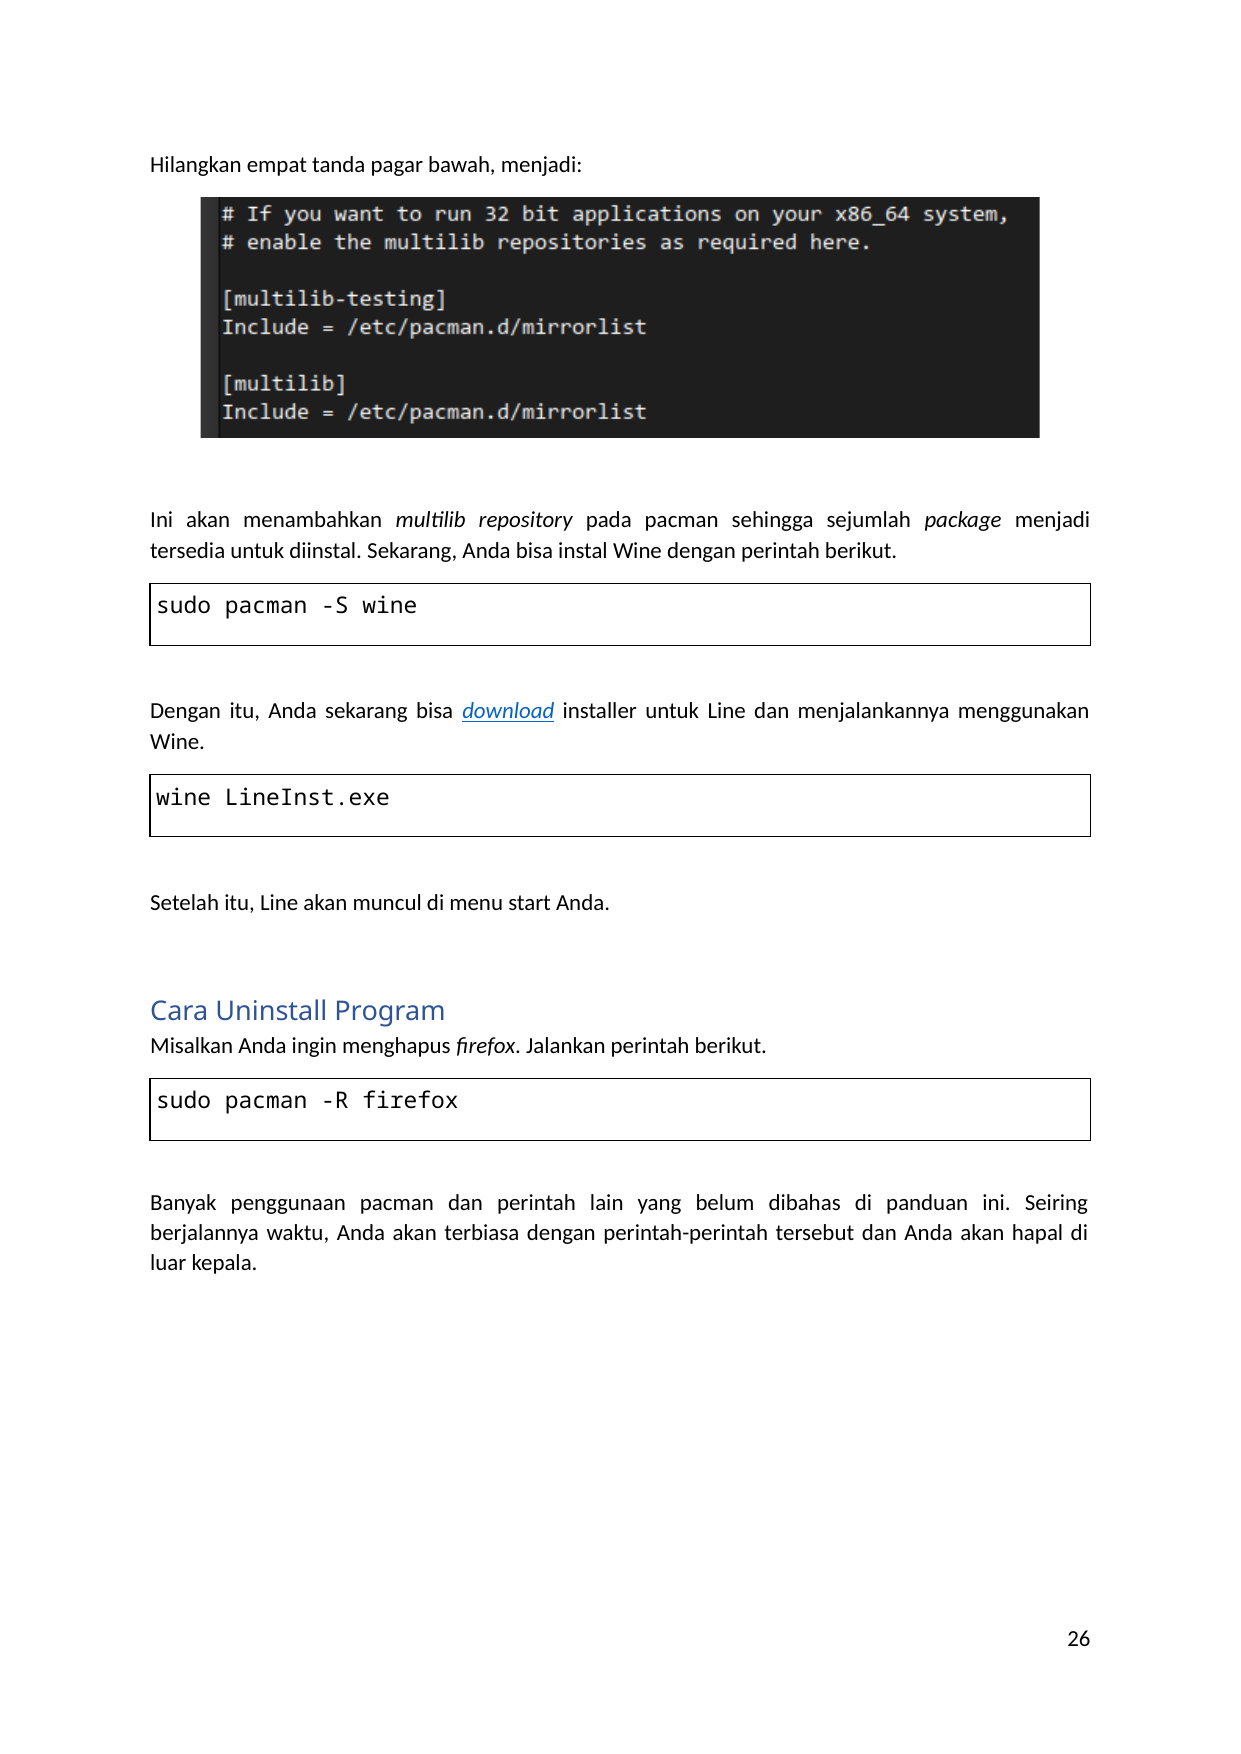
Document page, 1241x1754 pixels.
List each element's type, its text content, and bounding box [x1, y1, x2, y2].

text Misalkan Anda ingin menghapus firefox. Jalankan perintah berikut. [150, 1031, 1090, 1059]
text Ini akan menambahkan multilib repository pada pacman sehingga sejumlah package menjadi tersedia untuk diinstal. Sekarang, Anda bisa instal Wine dengan perintah berikut. [150, 506, 1090, 564]
table_header sudo pacman -S wine [151, 584, 1090, 645]
text Hilangkan empat tanda pagar bawah, menjadi: [150, 150, 1090, 178]
table_header wine LineInst.exe [151, 775, 1090, 836]
picture [200, 197, 1040, 438]
text Banyak penggunaan pacman dan perintah lain yang belum dibahas di panduan ini. Seiring berjalannya waktu, Anda akan terbiasa dengan perintah-perintah tersebut dan Anda akan hapal di luar kepala. [150, 1188, 1090, 1276]
subtitle Cara Uninstall Program [150, 991, 1090, 1028]
table_header sudo pacman -R firefox [151, 1079, 1090, 1140]
text Setelah itu, Line akan muncul di menu start Anda. [150, 888, 1090, 916]
text Dengan itu, Anda sekarang bisa download installer untuk Line dan menjalankannya menggunakan Wine. [150, 697, 1090, 755]
